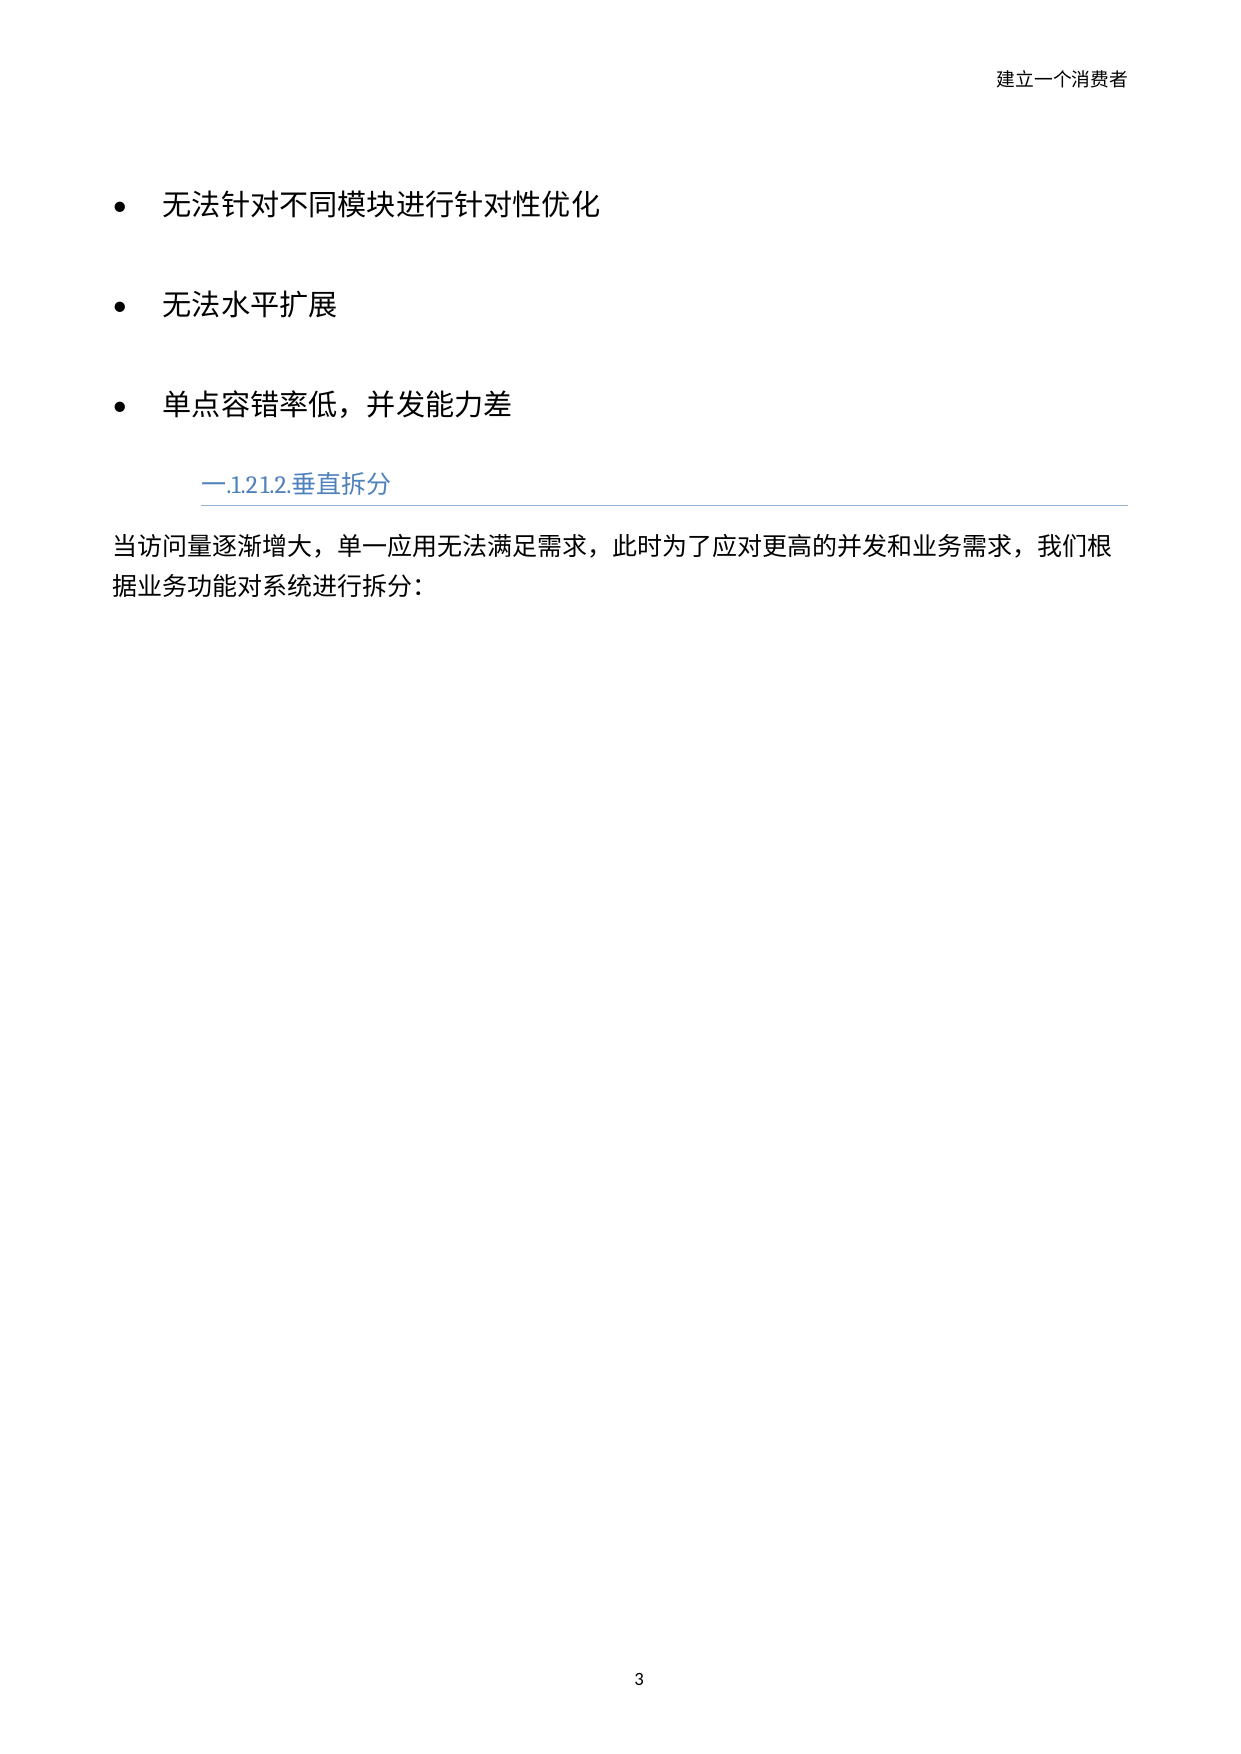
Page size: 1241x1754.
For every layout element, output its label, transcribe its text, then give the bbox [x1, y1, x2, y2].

list 无法针对不同模块进行针对性优化 [112, 163, 1128, 242]
list 单点容错率低，并发能力差 [112, 363, 1128, 442]
list 无法水平扩展 [112, 263, 1128, 342]
subtitle 1.2.垂直拆分 [201, 463, 1128, 505]
text 当访问量逐渐增大，单一应用无法满足需求，此时为了应对更高的并发和业务需求，我们根据业务功能对系统进行拆分： [112, 525, 1128, 604]
